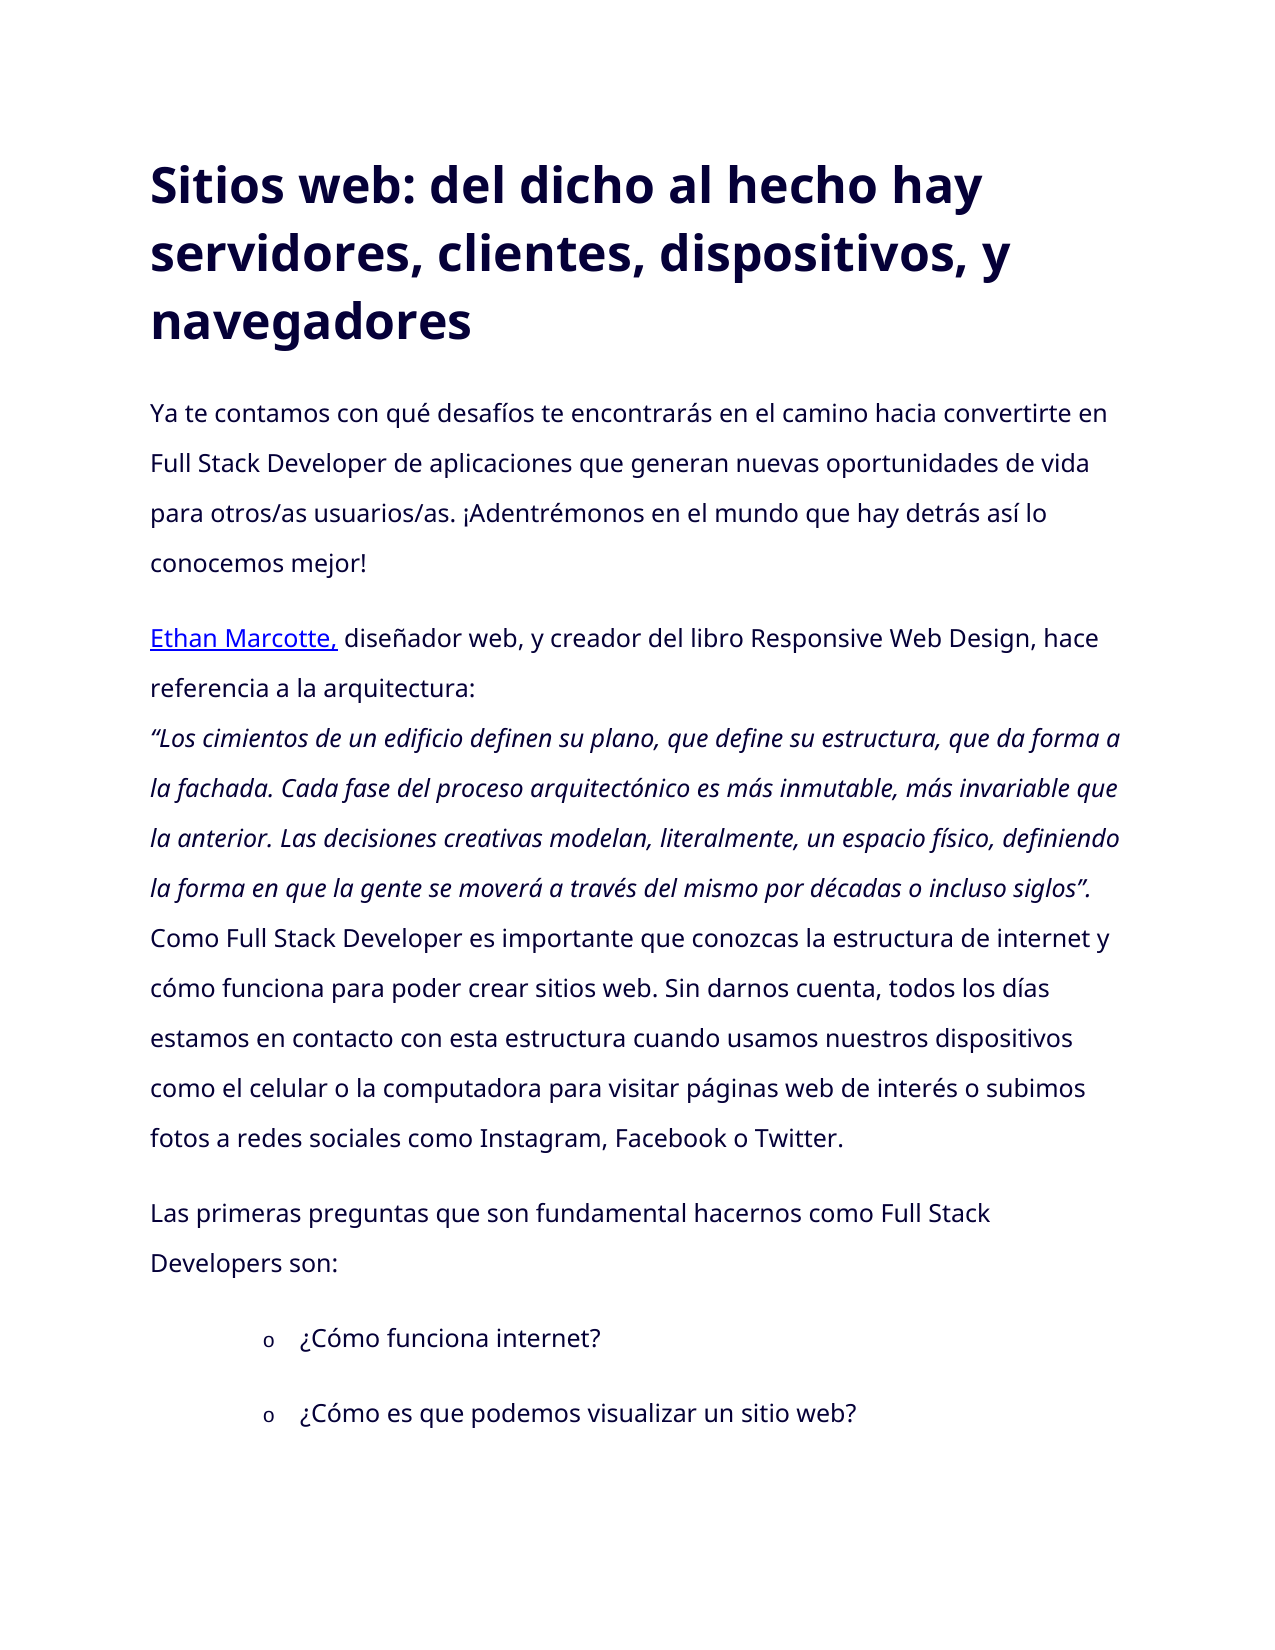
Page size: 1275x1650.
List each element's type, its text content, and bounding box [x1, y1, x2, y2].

text Ya te contamos con qué desafíos te encontrarás en el camino hacia convertirte en Full Stack Developer de aplicaciones que generan nuevas oportunidades de vida para otros/as usuarios/as. ¡Adentrémonos en el mundo que hay detrás así lo conocemos mejor! [150, 379, 1125, 579]
text Sitios web: del dicho al hecho hay servidores, clientes, dispositivos, y navegadores [150, 150, 1125, 354]
text “Los cimientos de un edificio definen su plano, que define su estructura, que da forma a la fachada. Cada fase del proceso arquitectónico es más inmutable, más invariable que la anterior. Las decisiones creativas modelan, literalmente, un espacio físico, definiendo la forma en que la gente se moverá a través del mismo por décadas o incluso siglos”. [150, 704, 1125, 904]
list ¿Cómo es que podemos visualizar un sitio web? [262, 1379, 1125, 1429]
list ¿Cómo funciona internet? [262, 1304, 1125, 1354]
text Ethan Marcotte, diseñador web, y creador del libro Responsive Web Design, hace referencia a la arquitectura: [150, 604, 1125, 704]
text Como Full Stack Developer es importante que conozcas la estructura de internet y cómo funciona para poder crear sitios web. Sin darnos cuenta, todos los días estamos en contacto con esta estructura cuando usamos nuestros dispositivos como el celular o la computadora para visitar páginas web de interés o subimos fotos a redes sociales como Instagram, Facebook o Twitter. [150, 904, 1125, 1154]
text Las primeras preguntas que son fundamental hacernos como Full Stack Developers son: [150, 1179, 1125, 1279]
